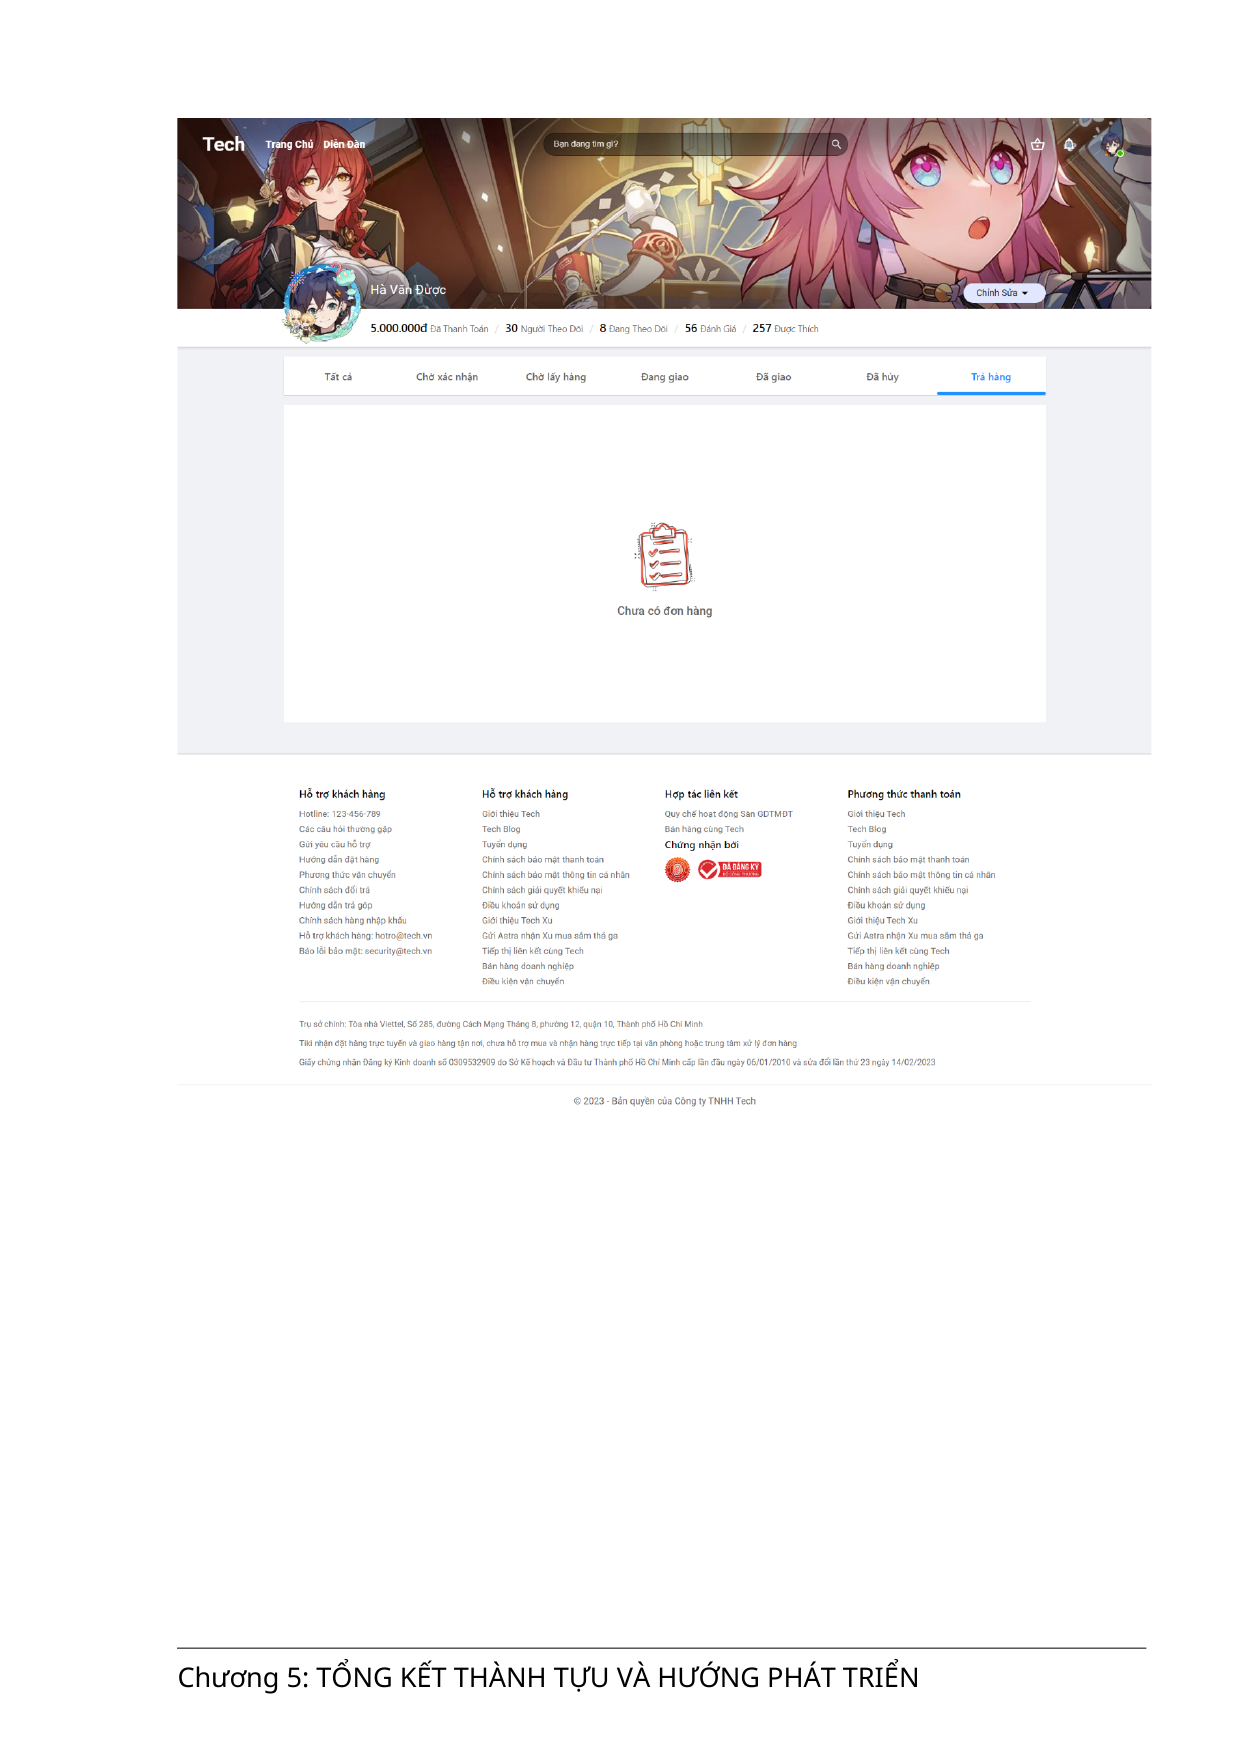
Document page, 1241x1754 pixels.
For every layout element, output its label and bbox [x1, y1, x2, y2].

picture [177, 118, 1152, 1117]
